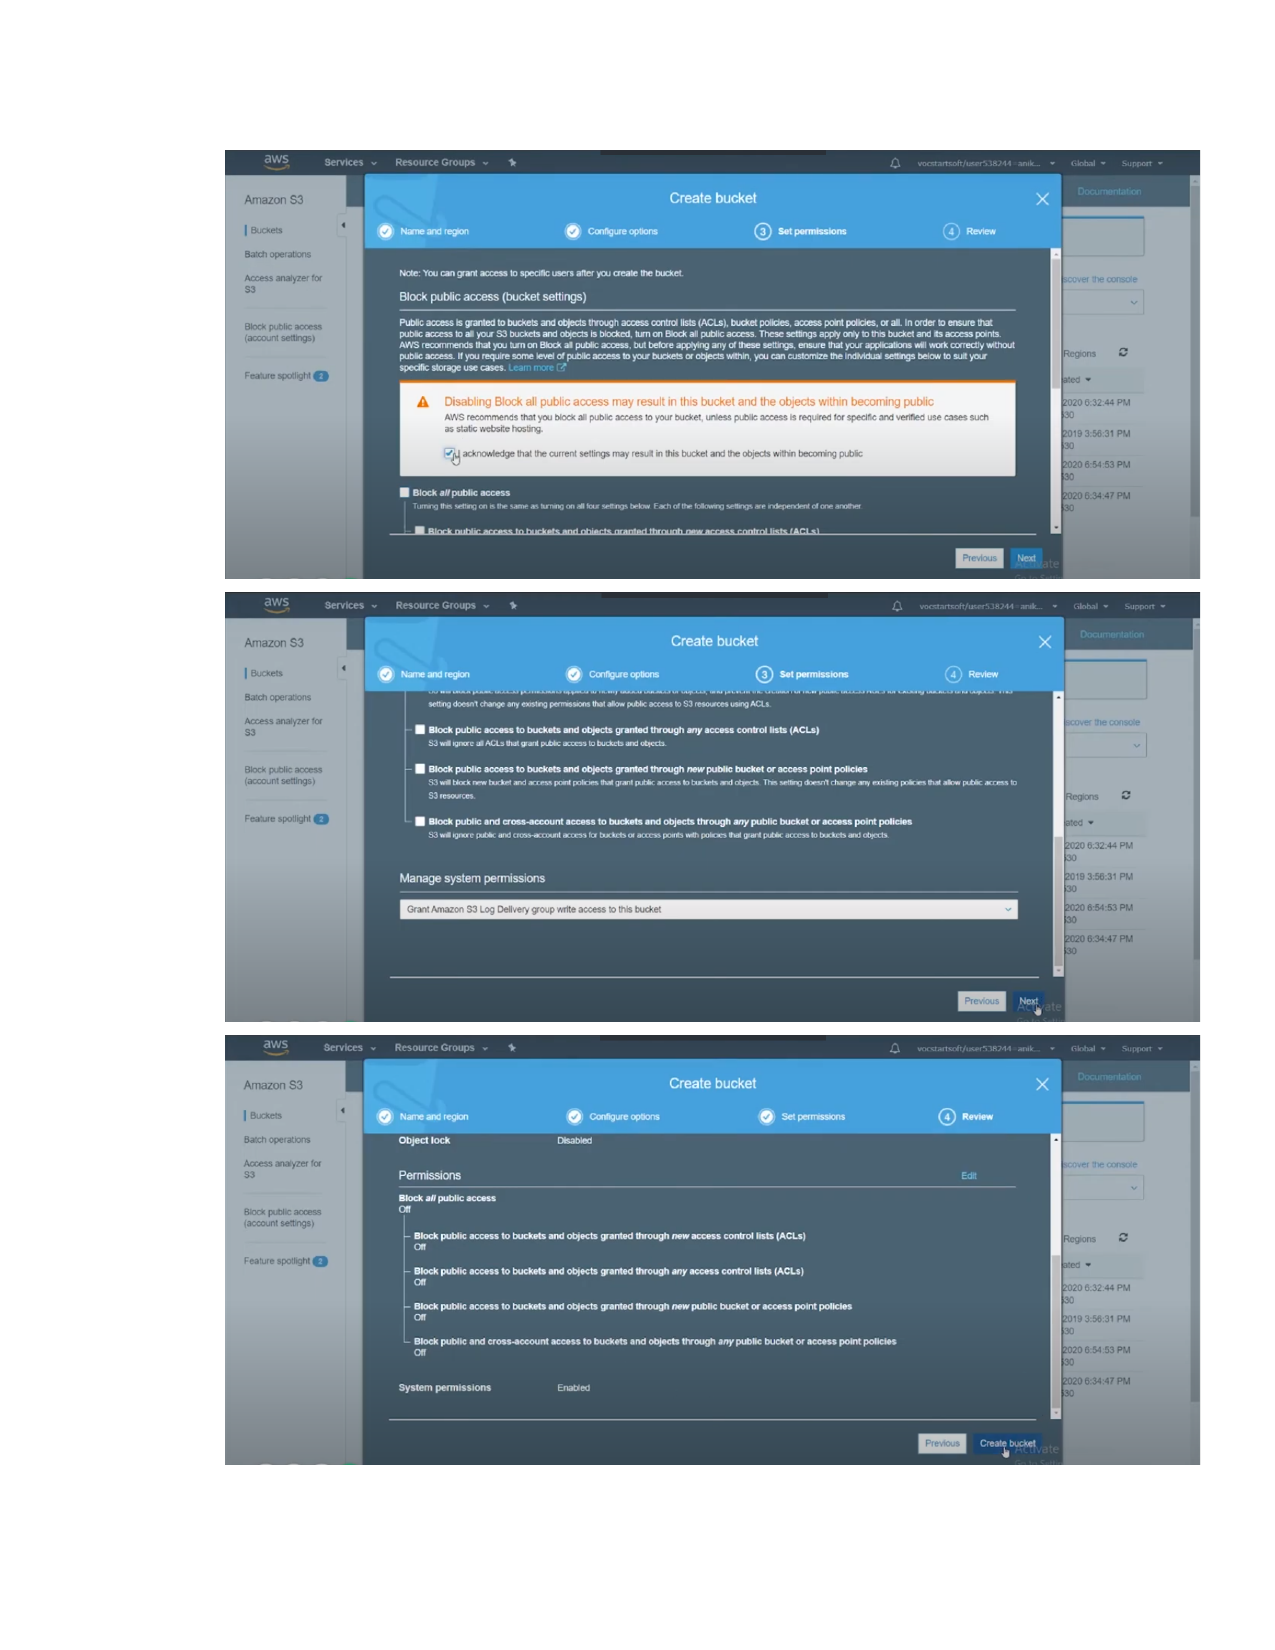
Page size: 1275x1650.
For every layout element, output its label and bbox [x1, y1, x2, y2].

picture [225, 150, 1200, 579]
picture [225, 1035, 1200, 1465]
picture [225, 592, 1200, 1022]
